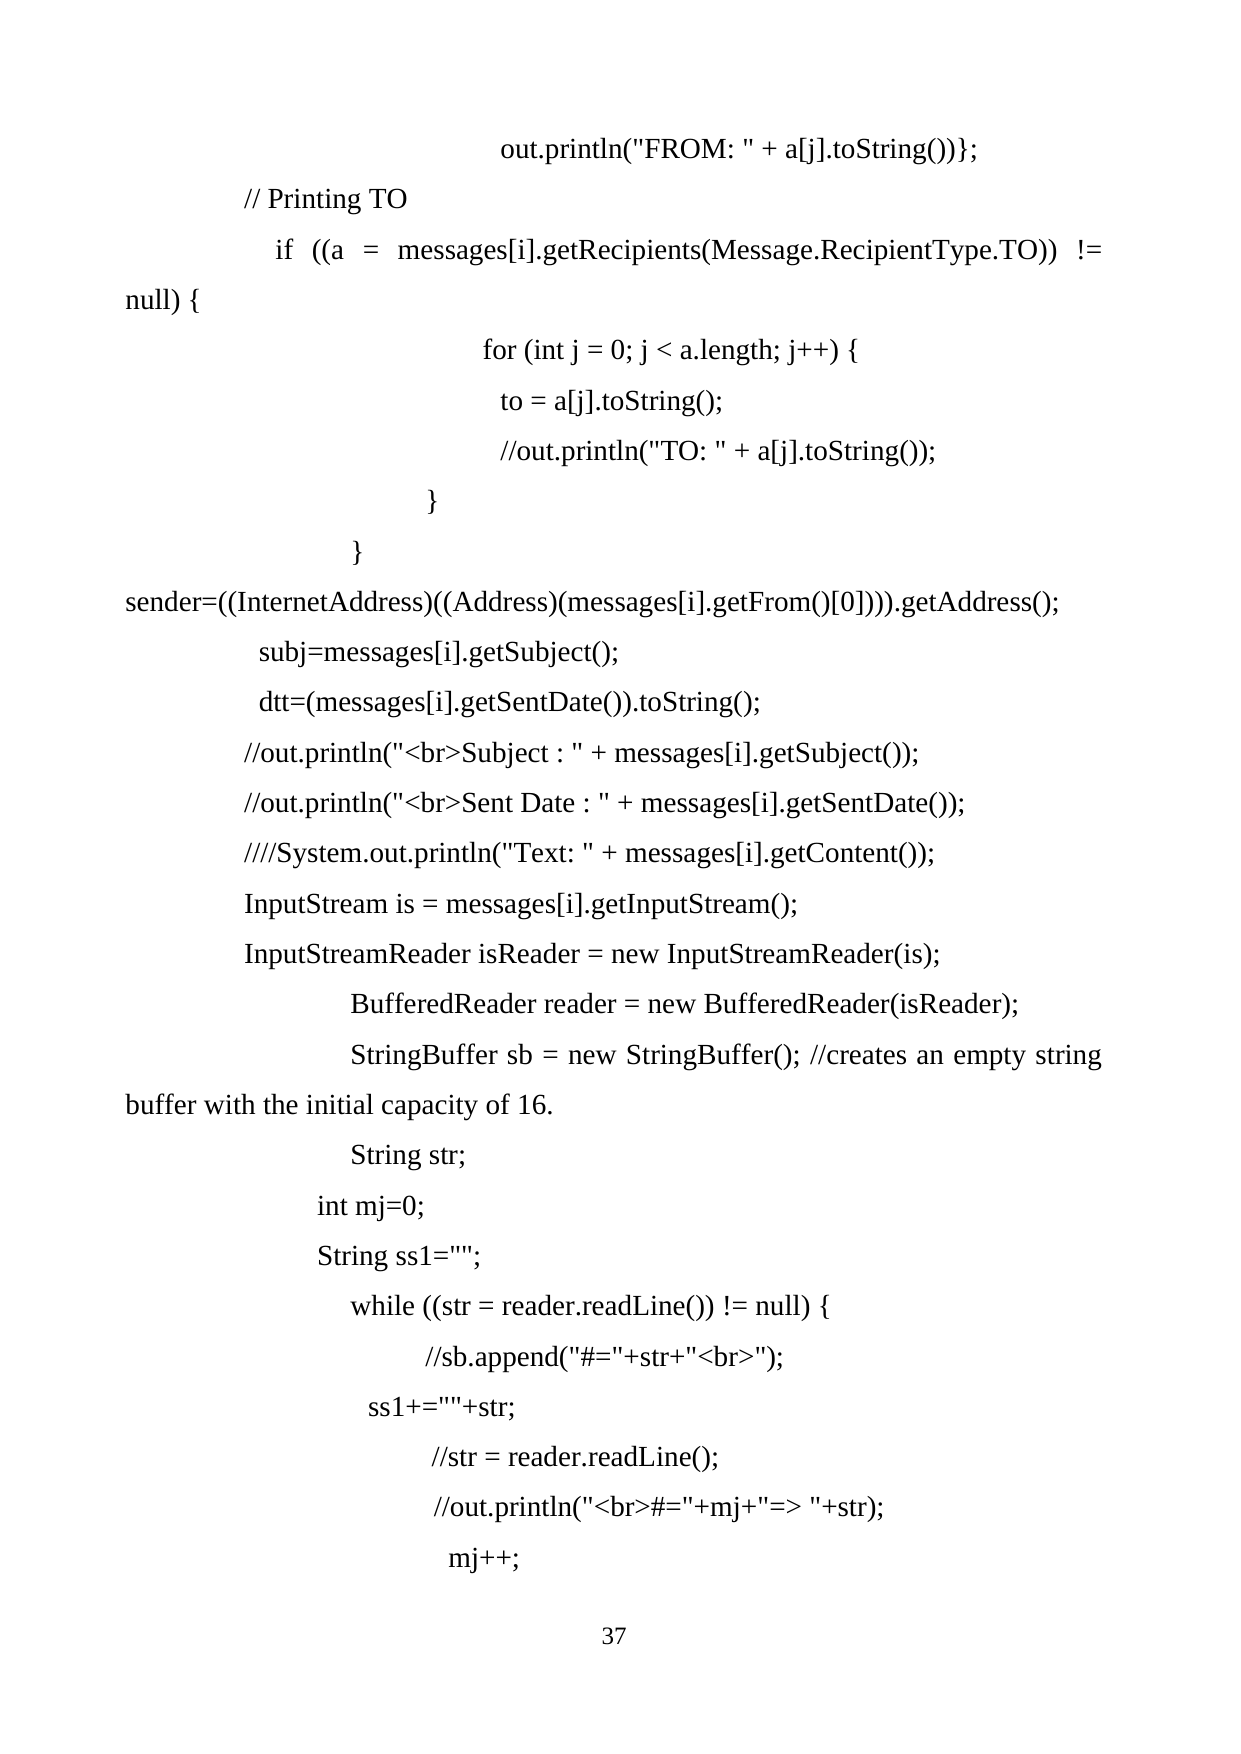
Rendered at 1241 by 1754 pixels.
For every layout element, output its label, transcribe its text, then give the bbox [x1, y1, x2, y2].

text //out.println("TO: " + a[j].toString()); [125, 433, 1103, 467]
text String ss1=""; [125, 1238, 1103, 1272]
text } [125, 534, 1103, 567]
text subj=messages[i].getSubject(); [125, 634, 1103, 668]
text } [125, 483, 1103, 517]
text ss1+=""+str; [125, 1389, 1103, 1422]
text out.println("FROM: " + a[j].toString())}; [125, 131, 1103, 165]
text sender=((InternetAddress)((Address)(messages[i].getFrom()[0]))).getAddress(); [125, 584, 1103, 617]
text //out.println("<br>#="+mj+"=> "+str); [125, 1489, 1103, 1523]
text // Printing TO [125, 181, 1103, 215]
text //str = reader.readLine(); [125, 1439, 1103, 1473]
text //sb.append("#="+str+"<br>"); [125, 1339, 1103, 1372]
text mj++; [125, 1540, 1103, 1573]
text InputStream is = messages[i].getInputStream(); [125, 886, 1103, 919]
text String str; [125, 1137, 1103, 1171]
text to = a[j].toString(); [125, 383, 1103, 416]
text BufferedReader reader = new BufferedReader(isReader); [125, 986, 1103, 1020]
text if ((a = messages[i].getRecipients(Message.RecipientType.TO)) != null) { [125, 232, 1103, 316]
text ////System.out.println("Text: " + messages[i].getContent()); [125, 836, 1103, 869]
text //out.println("<br>Sent Date : " + messages[i].getSentDate()); [125, 785, 1103, 819]
text dtt=(messages[i].getSentDate()).toString(); [125, 684, 1103, 718]
text for (int j = 0; j < a.length; j++) { [125, 332, 1103, 366]
text //out.println("<br>Subject : " + messages[i].getSubject()); [125, 735, 1103, 768]
text InputStreamReader isReader = new InputStreamReader(is); [125, 936, 1103, 970]
text while ((str = reader.readLine()) != null) { [125, 1288, 1103, 1322]
text StringBuffer sb = new StringBuffer(); //creates an empty string buffer with the initial capacity of 16. [125, 1037, 1103, 1121]
text int mj=0; [125, 1188, 1103, 1221]
